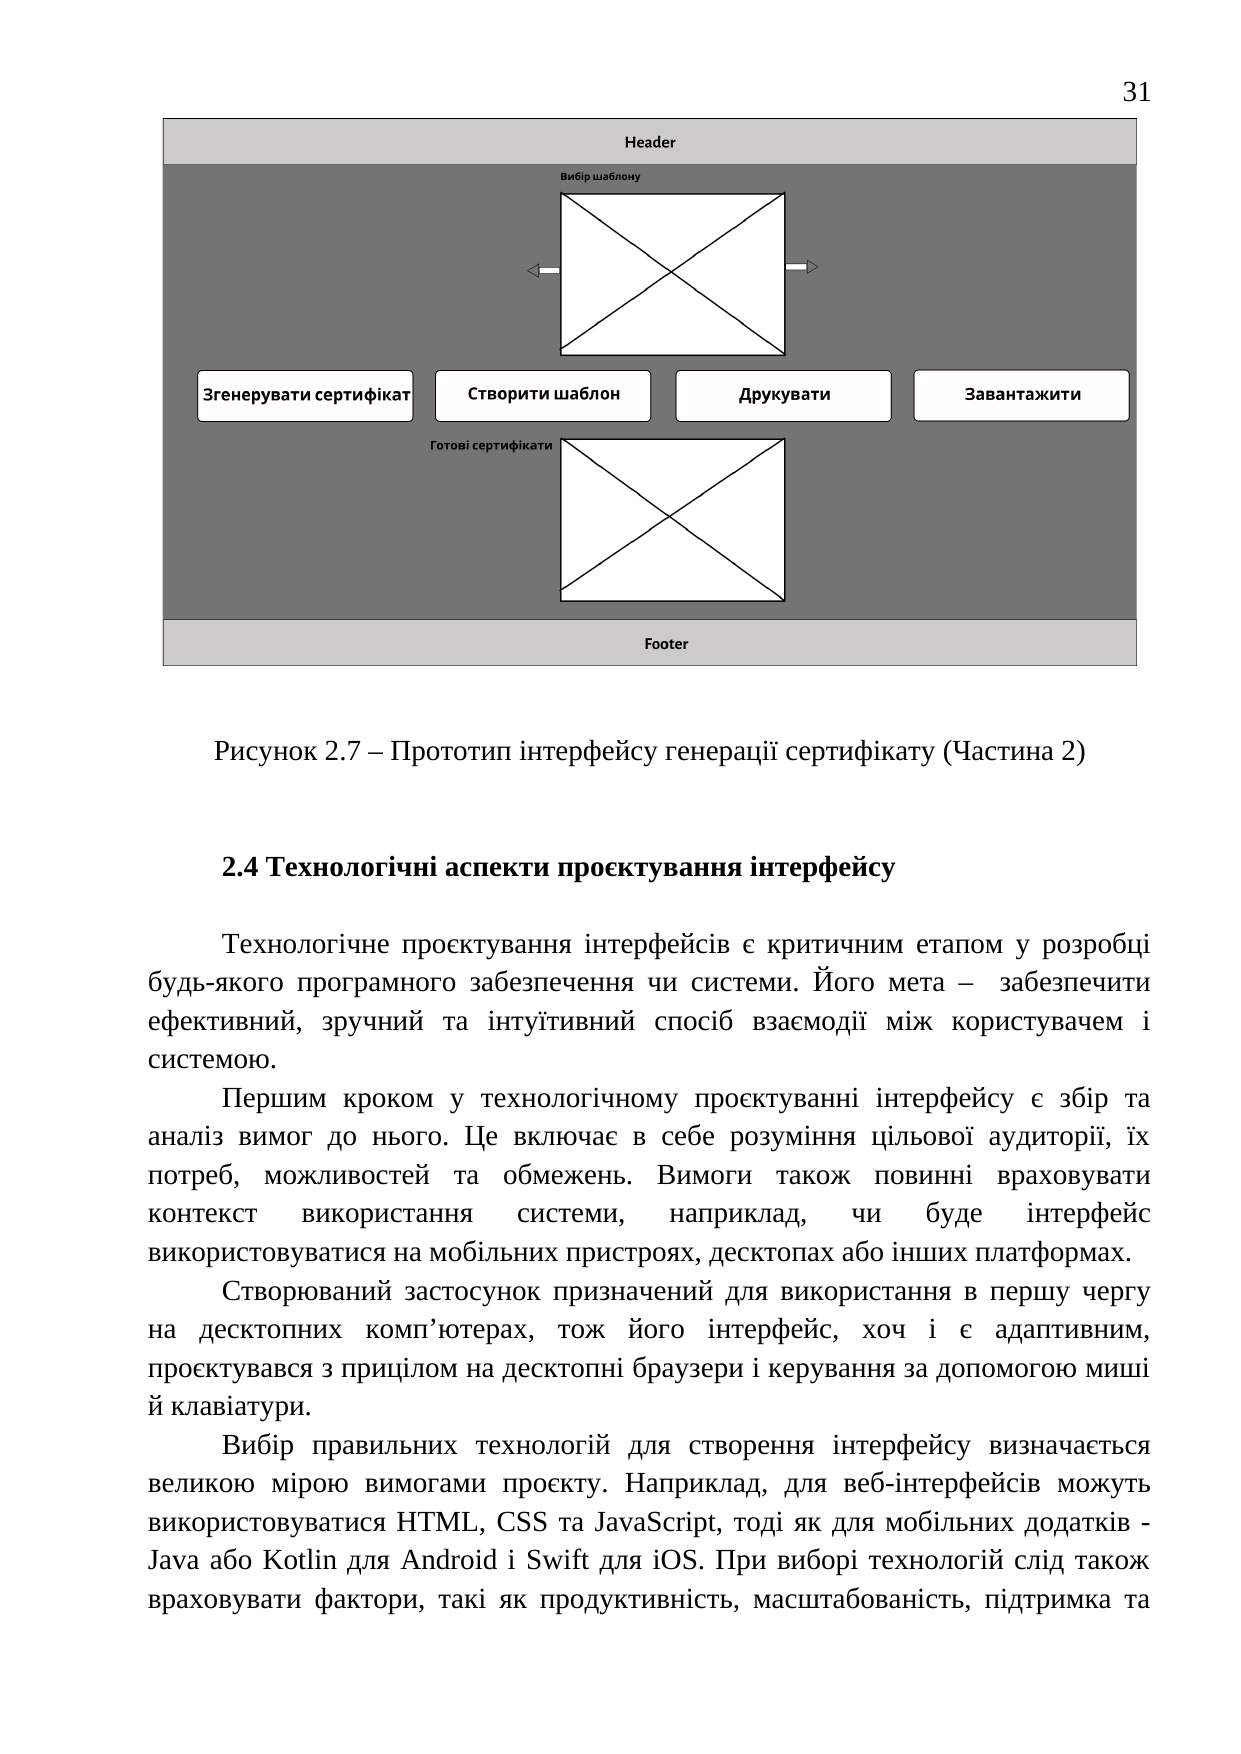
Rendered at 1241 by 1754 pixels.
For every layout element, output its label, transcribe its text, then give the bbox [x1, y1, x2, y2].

text Технологічне проєктування інтерфейсів є критичним етапом у розробці будь-якого програмного забезпечення чи системи. Його мета – забезпечити ефективний, зручний та інтуїтивний спосіб взаємодії між користувачем і системою. [148, 926, 1152, 1075]
picture [162, 118, 1137, 666]
text Першим кроком у технологічному проєктуванні інтерфейсу є збір та аналіз вимог до нього. Це включає в себе розуміння цільової аудиторії, їх потреб, можливостей та обмежень. Вимоги також повинні враховувати контекст використання системи, наприклад, чи буде інтерфейс використовуватися на мобільних пристроях, десктопах або інших платформах. [148, 1080, 1152, 1268]
subtitle 2.4 Технологічні аспекти проєктування інтерфейсу [148, 849, 1152, 882]
text Створюваний застосунок призначений для використання в першу чергу на десктопних комп’ютерах, тож його інтерфейс, хоч і є адаптивним, проєктувався з прицілом на десктопні браузери і керування за допомогою миші й клавіатури. [148, 1273, 1152, 1422]
text Рисунок 2.7 – Прототип інтерфейсу генерації сертифікату (Частина 2) [148, 733, 1152, 767]
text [148, 1427, 1152, 1614]
